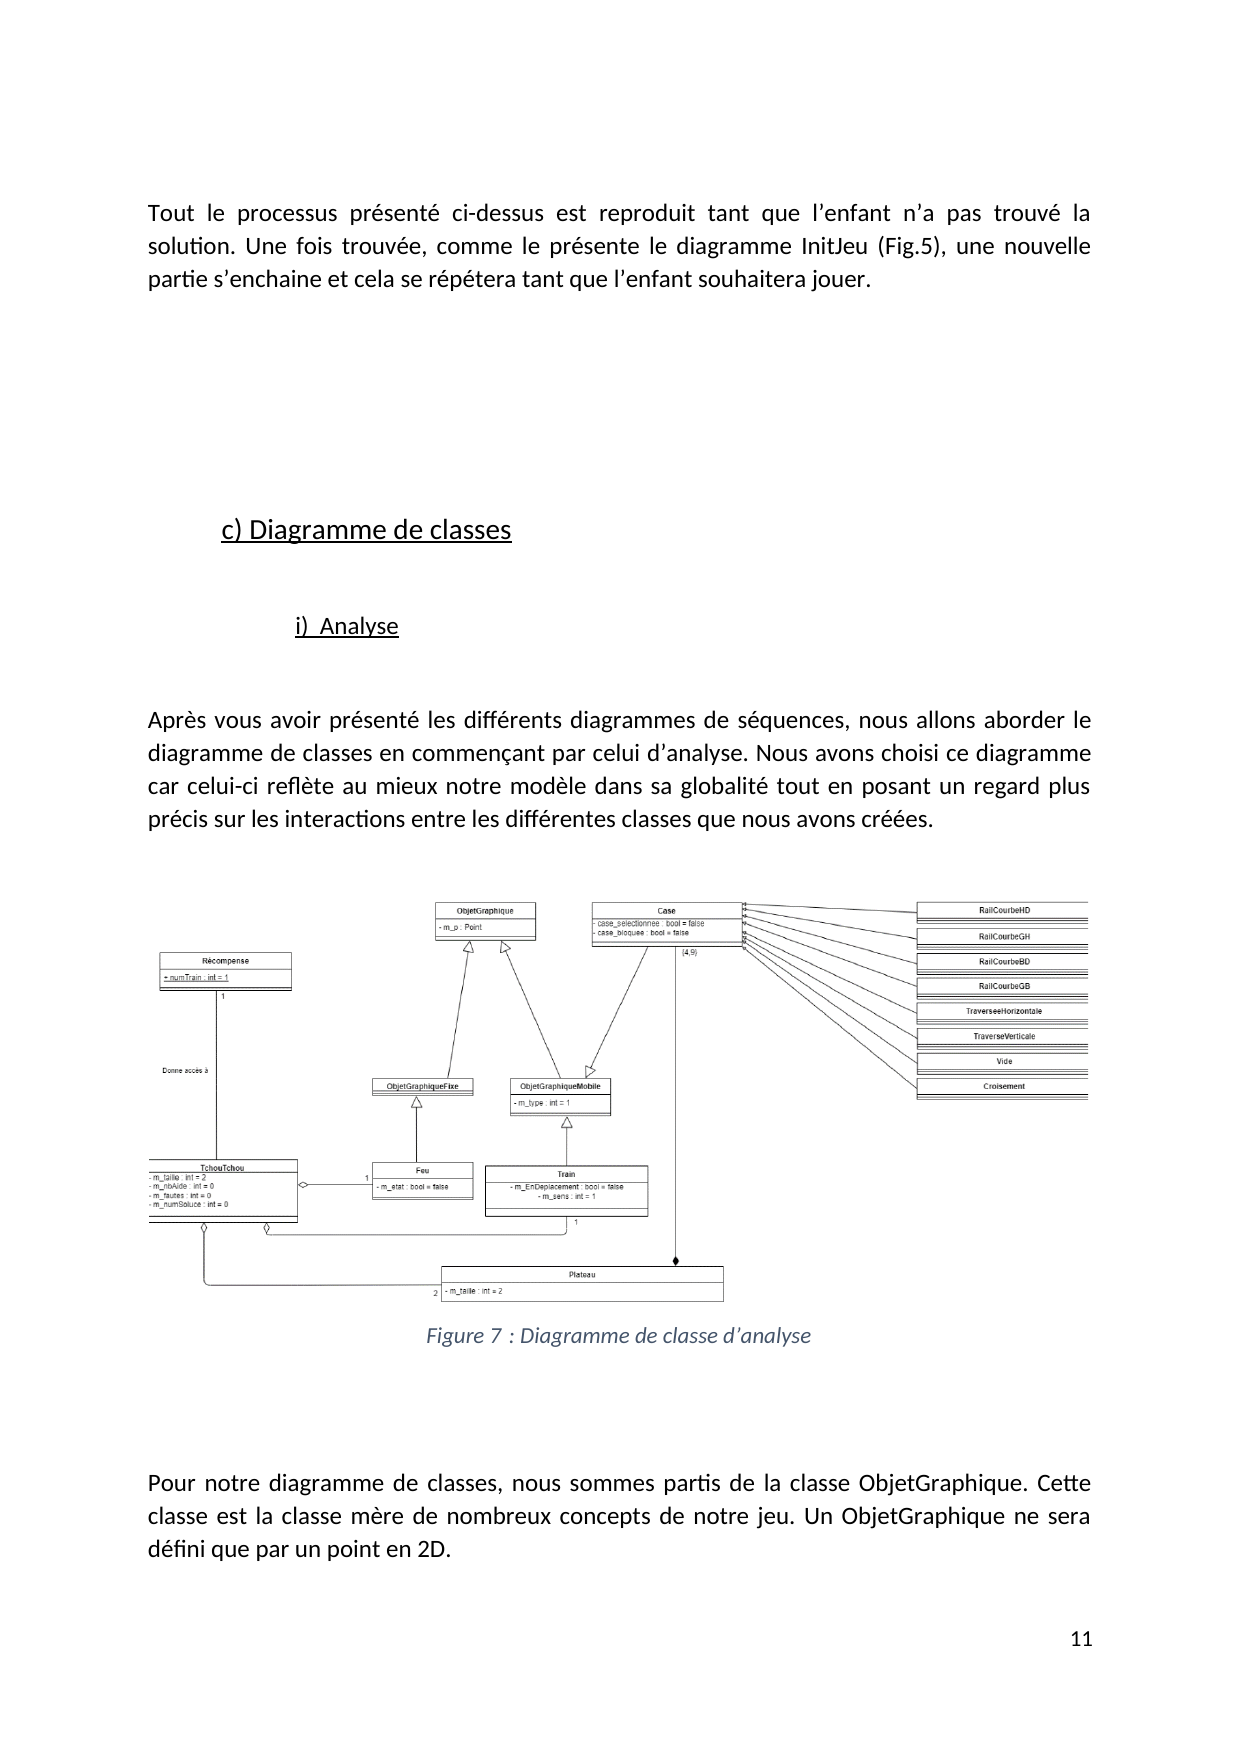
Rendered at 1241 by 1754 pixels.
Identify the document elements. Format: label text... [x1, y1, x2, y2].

subtitle i) Analyse [221, 610, 1093, 641]
subtitle c) Diagramme de classes [148, 511, 1093, 547]
picture [147, 900, 1088, 1301]
text Tout le processus présenté ci-dessus est reproduit tant que l’enfant n’a pas trouvé la solution. Une fois trouvée, comme le présente le diagramme InitJeu (Fig.5), une nouvelle partie s’enchaine et cela se répétera tant que l’enfant souhaitera jouer. [148, 197, 1093, 293]
text Après vous avoir présenté les différents diagrammes de séquences, nous allons aborder le diagramme de classes en commençant par celui d’analyse. Nous avons choisi ce diagramme car celui-ci reflète au mieux notre modèle dans sa globalité tout en posant un regard plus précis sur les interactions entre les différentes classes que nous avons créées. [148, 704, 1093, 833]
text Pour notre diagramme de classes, nous sommes partis de la classe ObjetGraphique. Cette classe est la classe mère de nombreux concepts de notre jeu. Un ObjetGraphique ne sera défini que par un point en 2D. [148, 1467, 1093, 1563]
